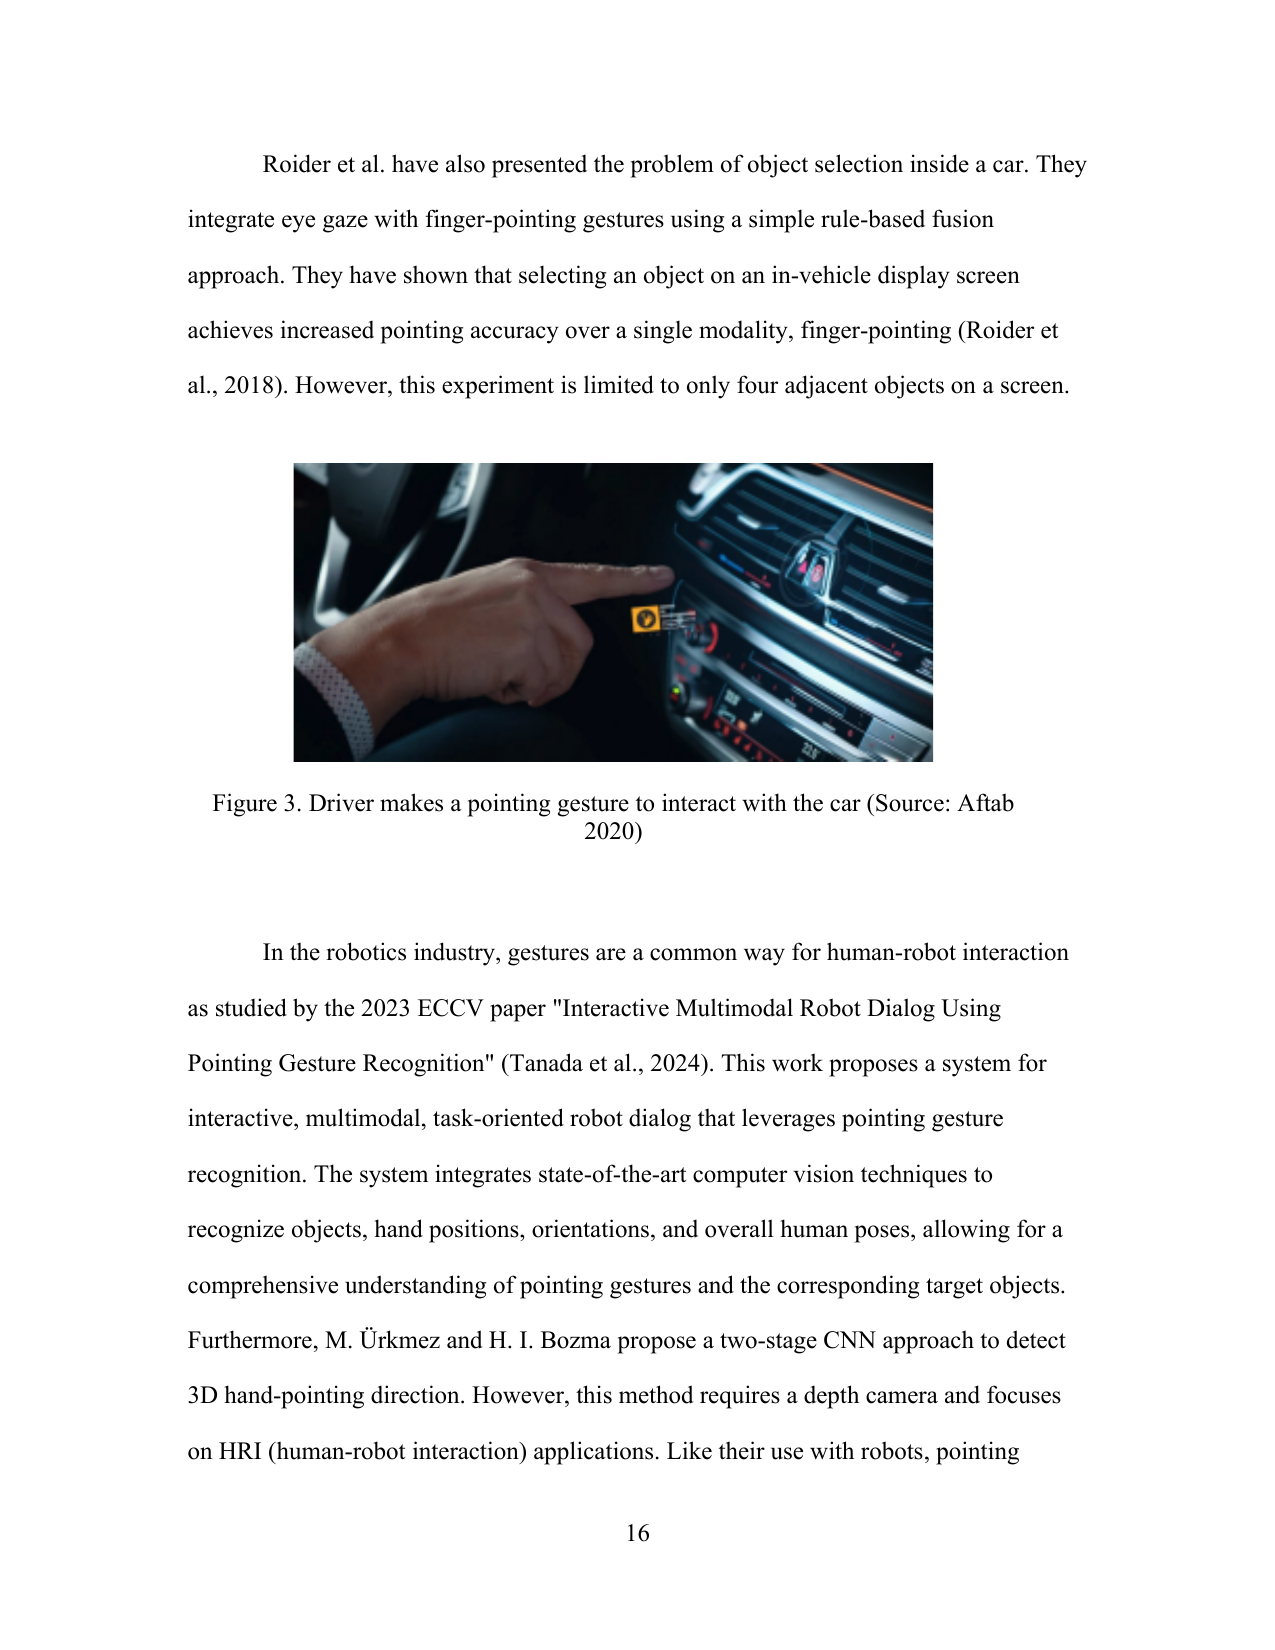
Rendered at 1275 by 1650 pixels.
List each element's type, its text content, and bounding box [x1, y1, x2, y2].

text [187, 938, 1087, 1465]
text et al. have also presented the problem of object selection inside a car. They integrate eye gaze with finger-pointing gestures using a simple rule-based fusion approach. They have shown that selecting an object on an in-vehicle display screen achieves increased pointing accuracy over a single modality, finger-pointing (Roider et al., 2018). However, this experiment is limited to only four adjacent objects on a screen. [187, 150, 1087, 399]
picture [293, 463, 934, 762]
